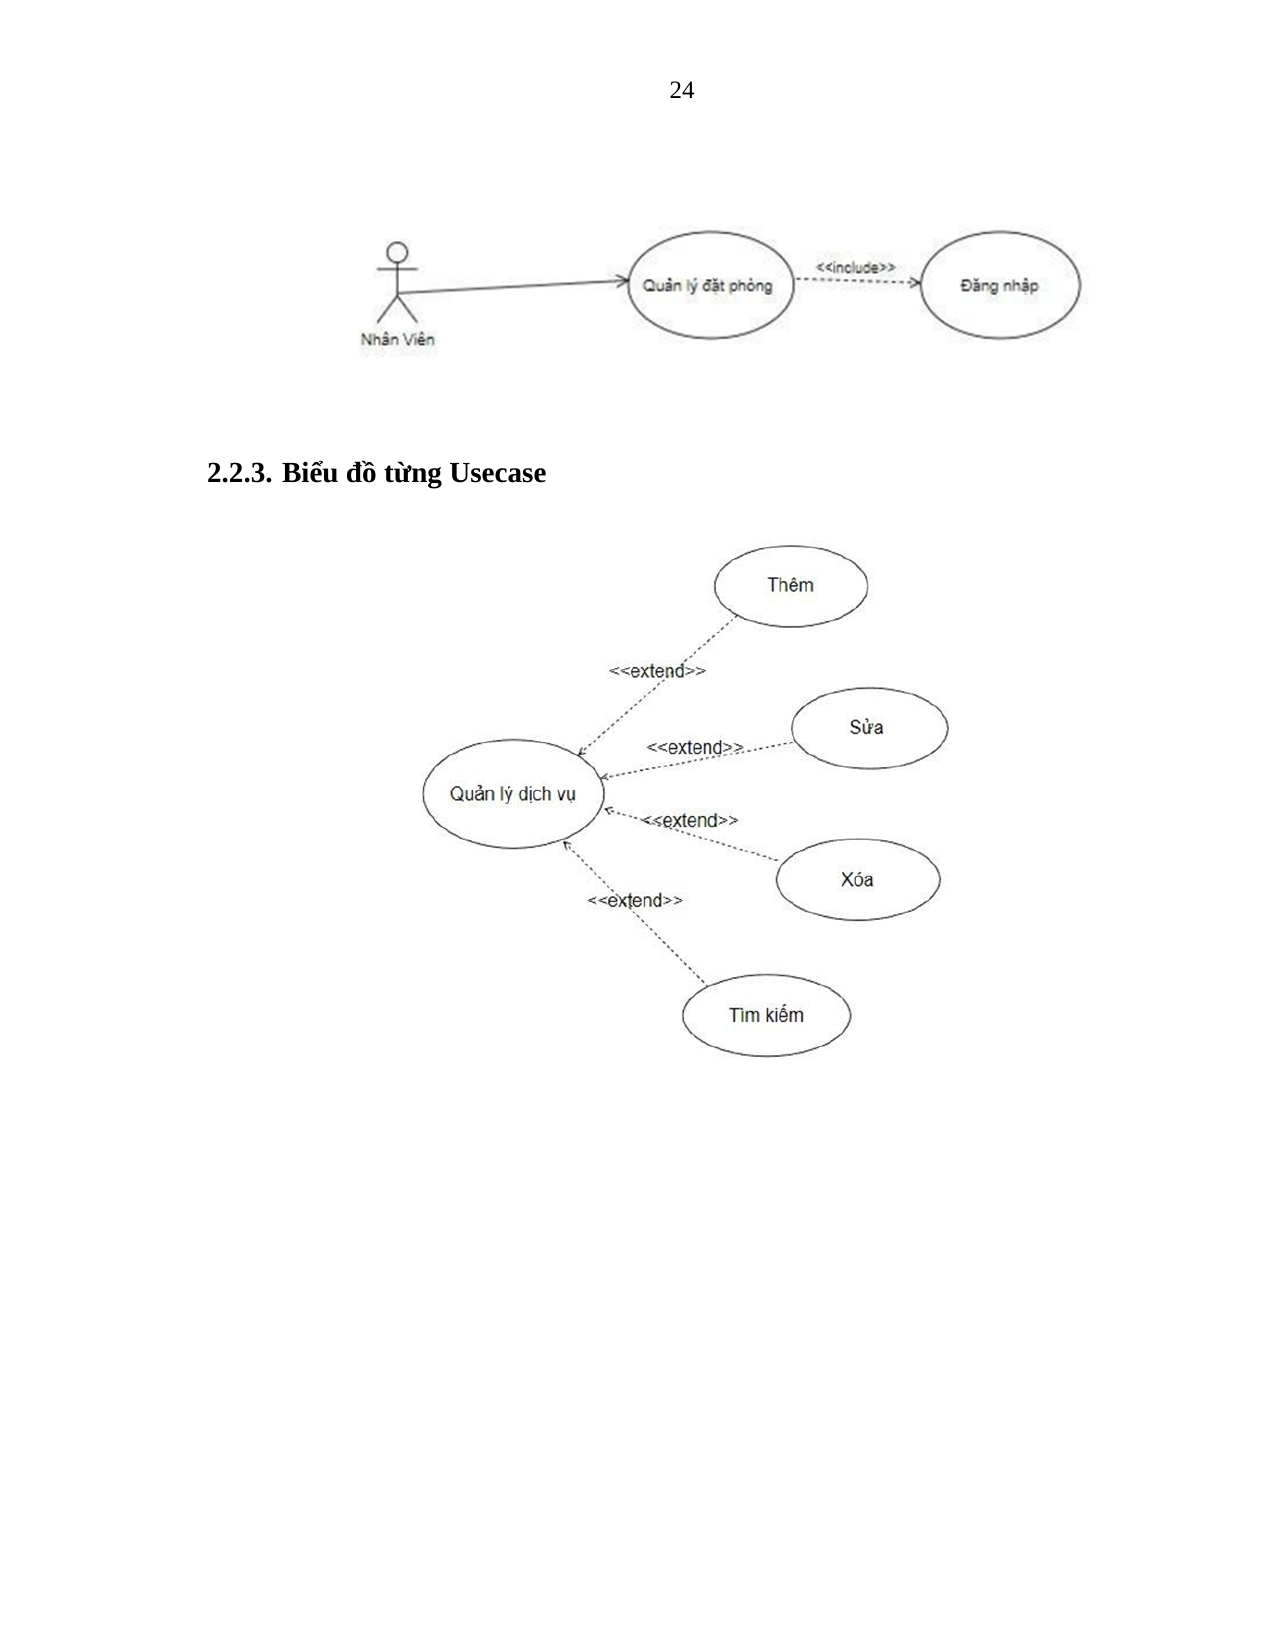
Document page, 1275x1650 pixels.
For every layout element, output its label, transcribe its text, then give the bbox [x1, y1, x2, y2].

subtitle Biểu đồ từng Usecase [207, 455, 1157, 489]
picture [373, 511, 991, 1071]
picture [281, 147, 1166, 386]
